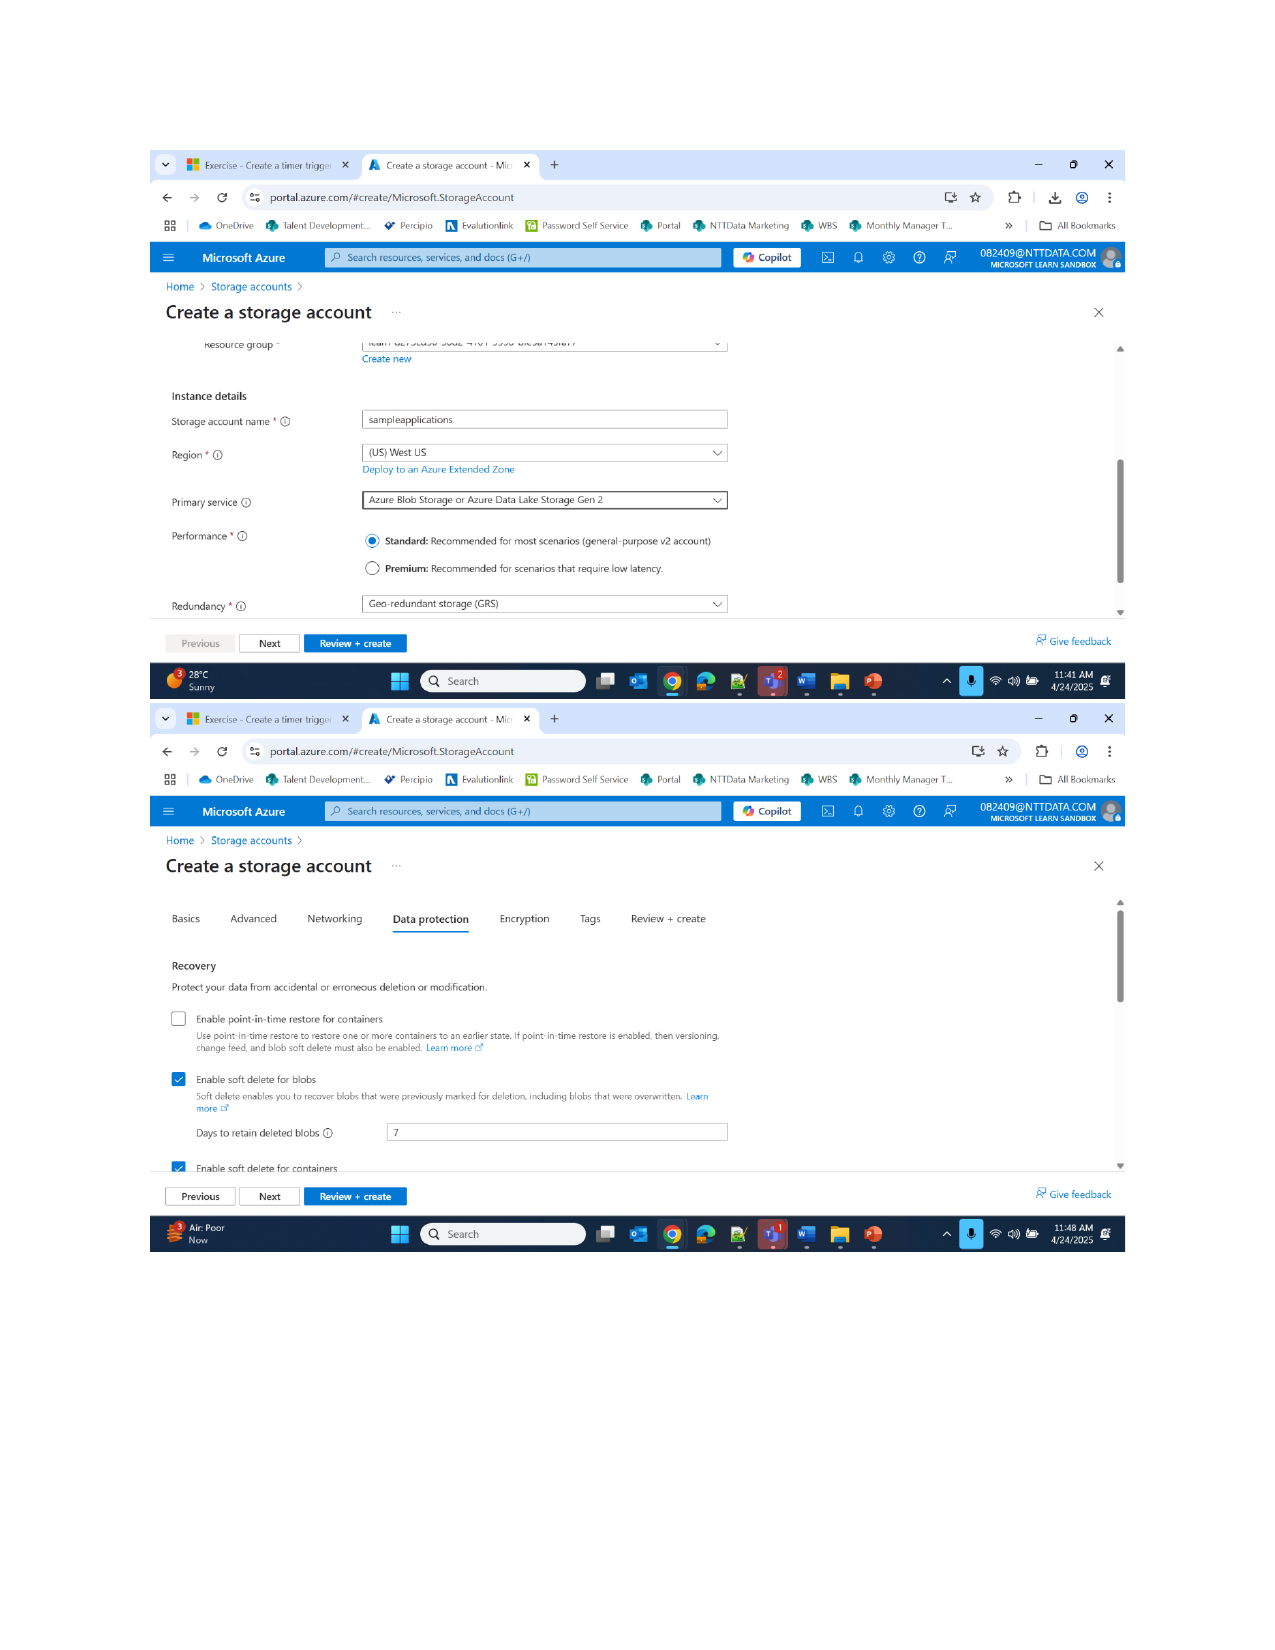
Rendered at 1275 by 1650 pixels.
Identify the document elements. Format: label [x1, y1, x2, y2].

picture [150, 150, 1125, 699]
picture [150, 703, 1125, 1252]
